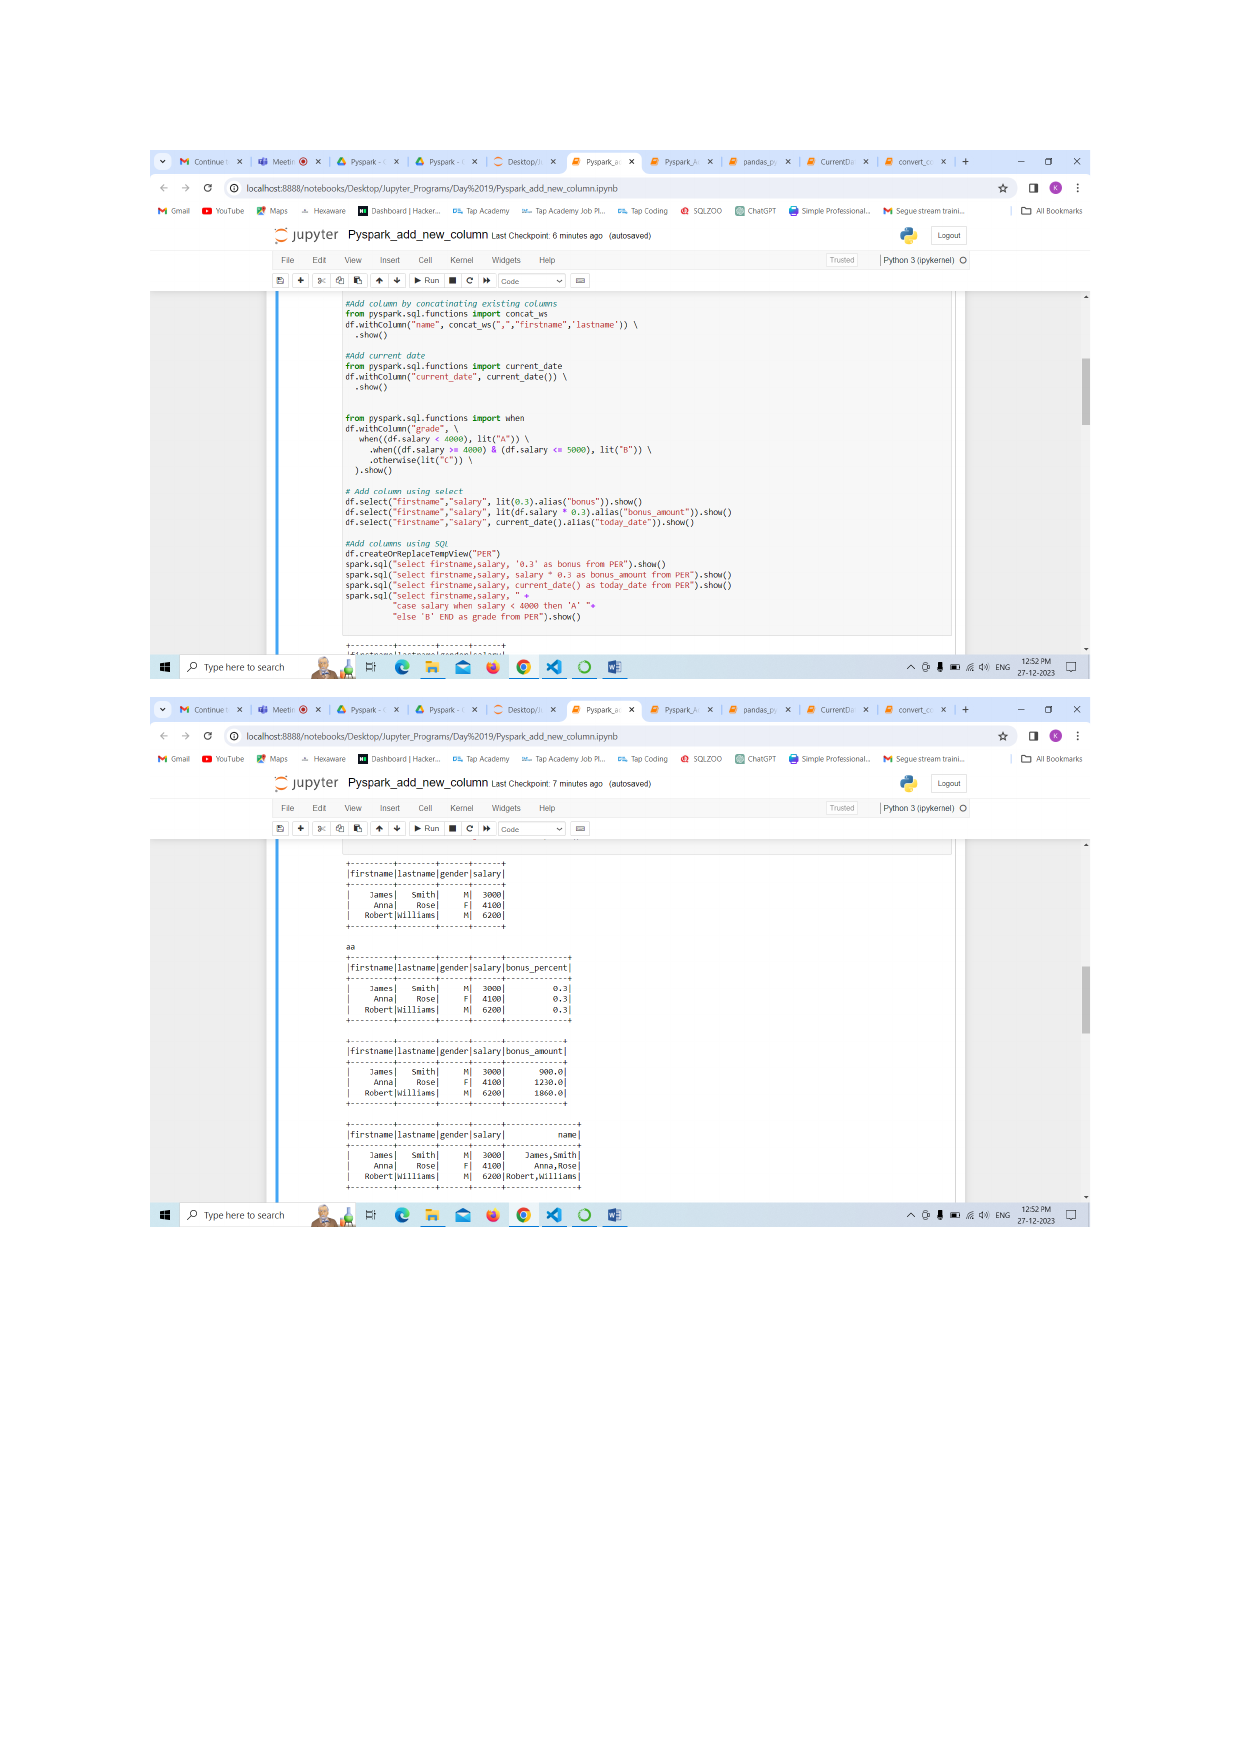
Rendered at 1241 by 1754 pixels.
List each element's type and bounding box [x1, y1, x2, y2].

picture [150, 697, 1091, 1227]
picture [150, 150, 1091, 679]
